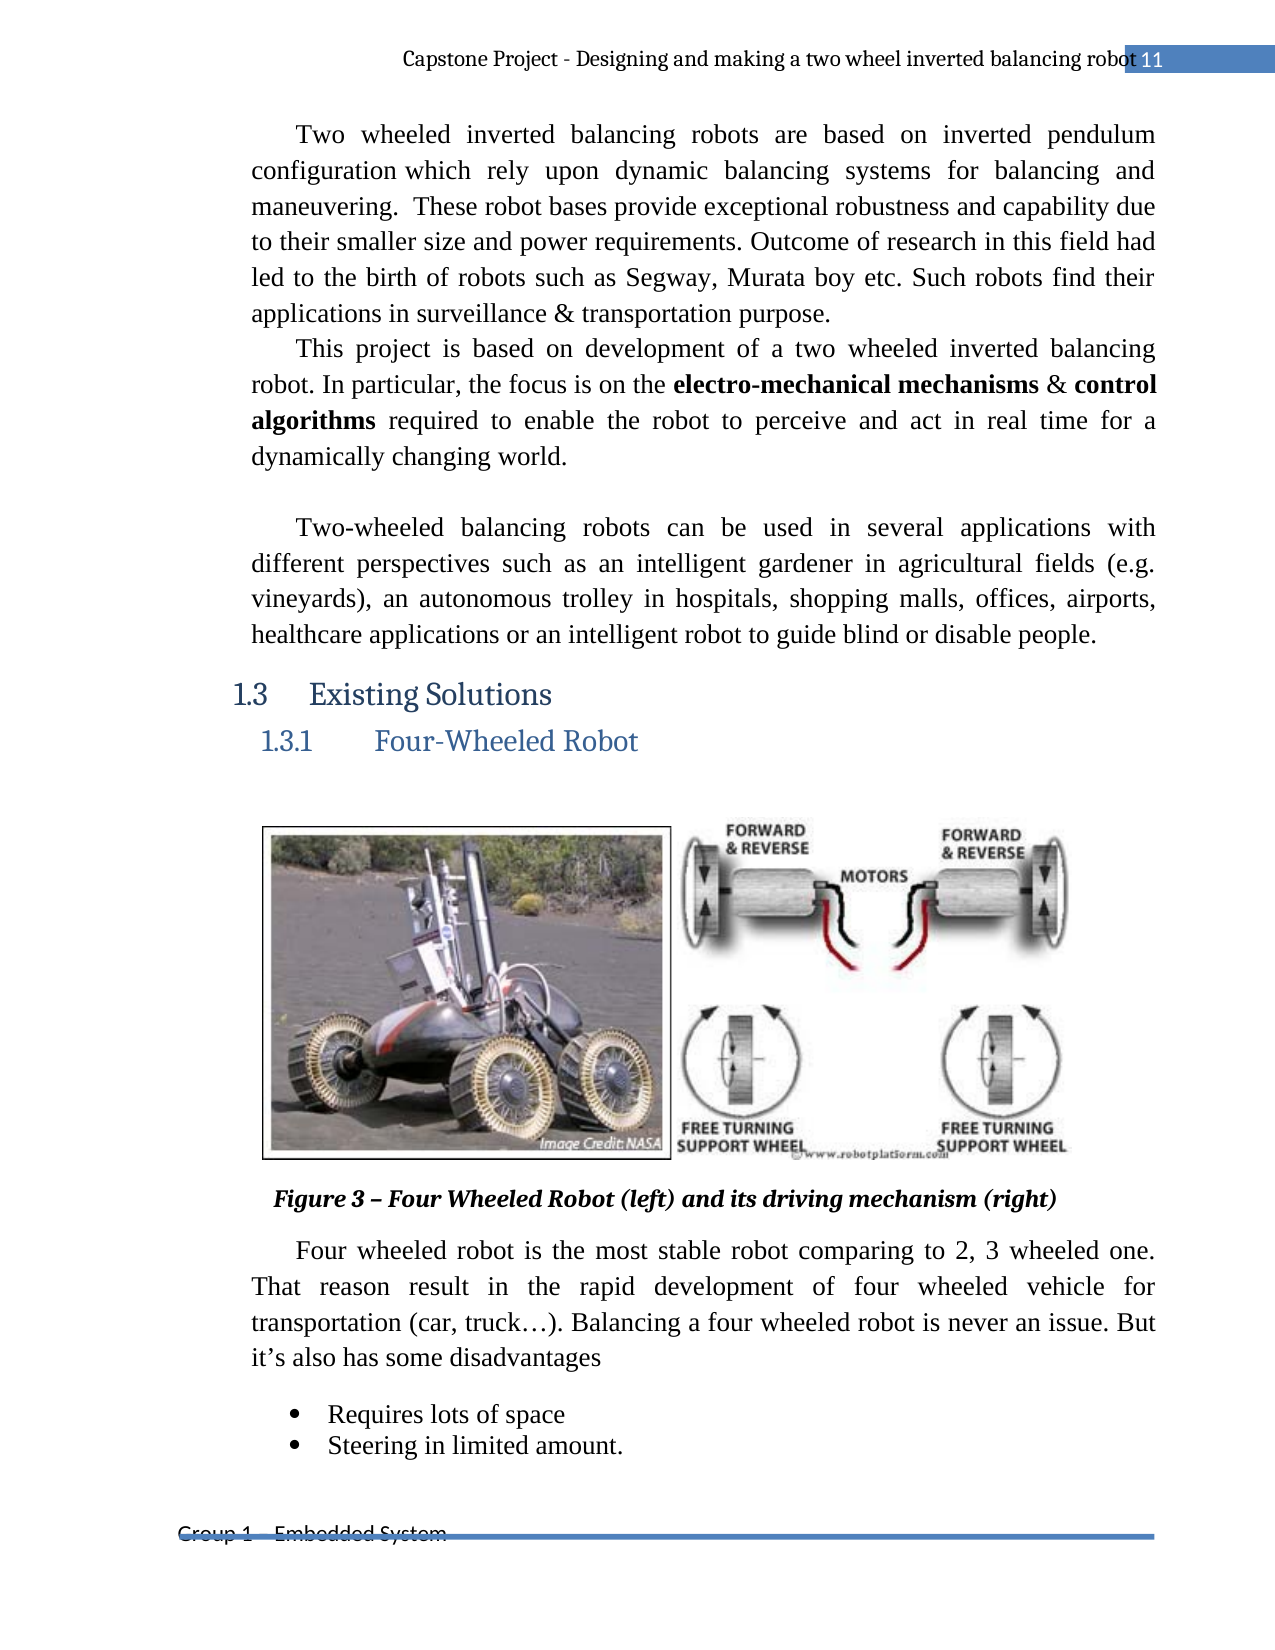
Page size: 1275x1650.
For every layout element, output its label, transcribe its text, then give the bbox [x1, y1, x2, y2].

list Two wheeled inverted balancing robots are based on inverted pendulum configuration which rely upon dynamic balancing systems for balancing and maneuvering. These robot bases provide exceptional robustness and capability due to their smaller size and power requirements. Outcome of research in this field had led to the birth of robots such as Segway, Murata boy etc. Such robots find their applications in surveillance & transportation purpose. [251, 118, 1157, 328]
picture [262, 826, 672, 1160]
list This project is based on development of a two wheeled inverted balancing robot. In particular, the focus is on the electro-mechanical mechanisms & control algorithms required to enable the robot to perceive and act in real time for a dynamically changing world. [251, 332, 1157, 471]
picture [676, 817, 1072, 1160]
text Four wheeled robot is the most stable robot comparing to 2, 3 wheeled one. That reason result in the rapid development of four wheeled vehicle for transportation (car, truck…). Balancing a four wheeled robot is never an issue. But it’s also has some disadvantages [251, 1234, 1157, 1372]
list Steering in limited amount. [290, 1429, 1157, 1460]
list Requires lots of space [290, 1398, 1157, 1429]
text Two-wheeled balancing robots can be used in several applications with different perspectives such as an intelligent gardener in agricultural fields (e.g. vineyards), an autonomous trolley in hospitals, shopping malls, offices, airports, healthcare applications or an intelligent robot to guide blind or disable people. [251, 511, 1157, 649]
subtitle Existing Solutions [233, 675, 1157, 713]
subtitle Four-Wheeled Robot [262, 723, 1157, 759]
text Figure 3 – Four Wheeled Robot (left) and its driving mechanism (right) [177, 1184, 1157, 1213]
